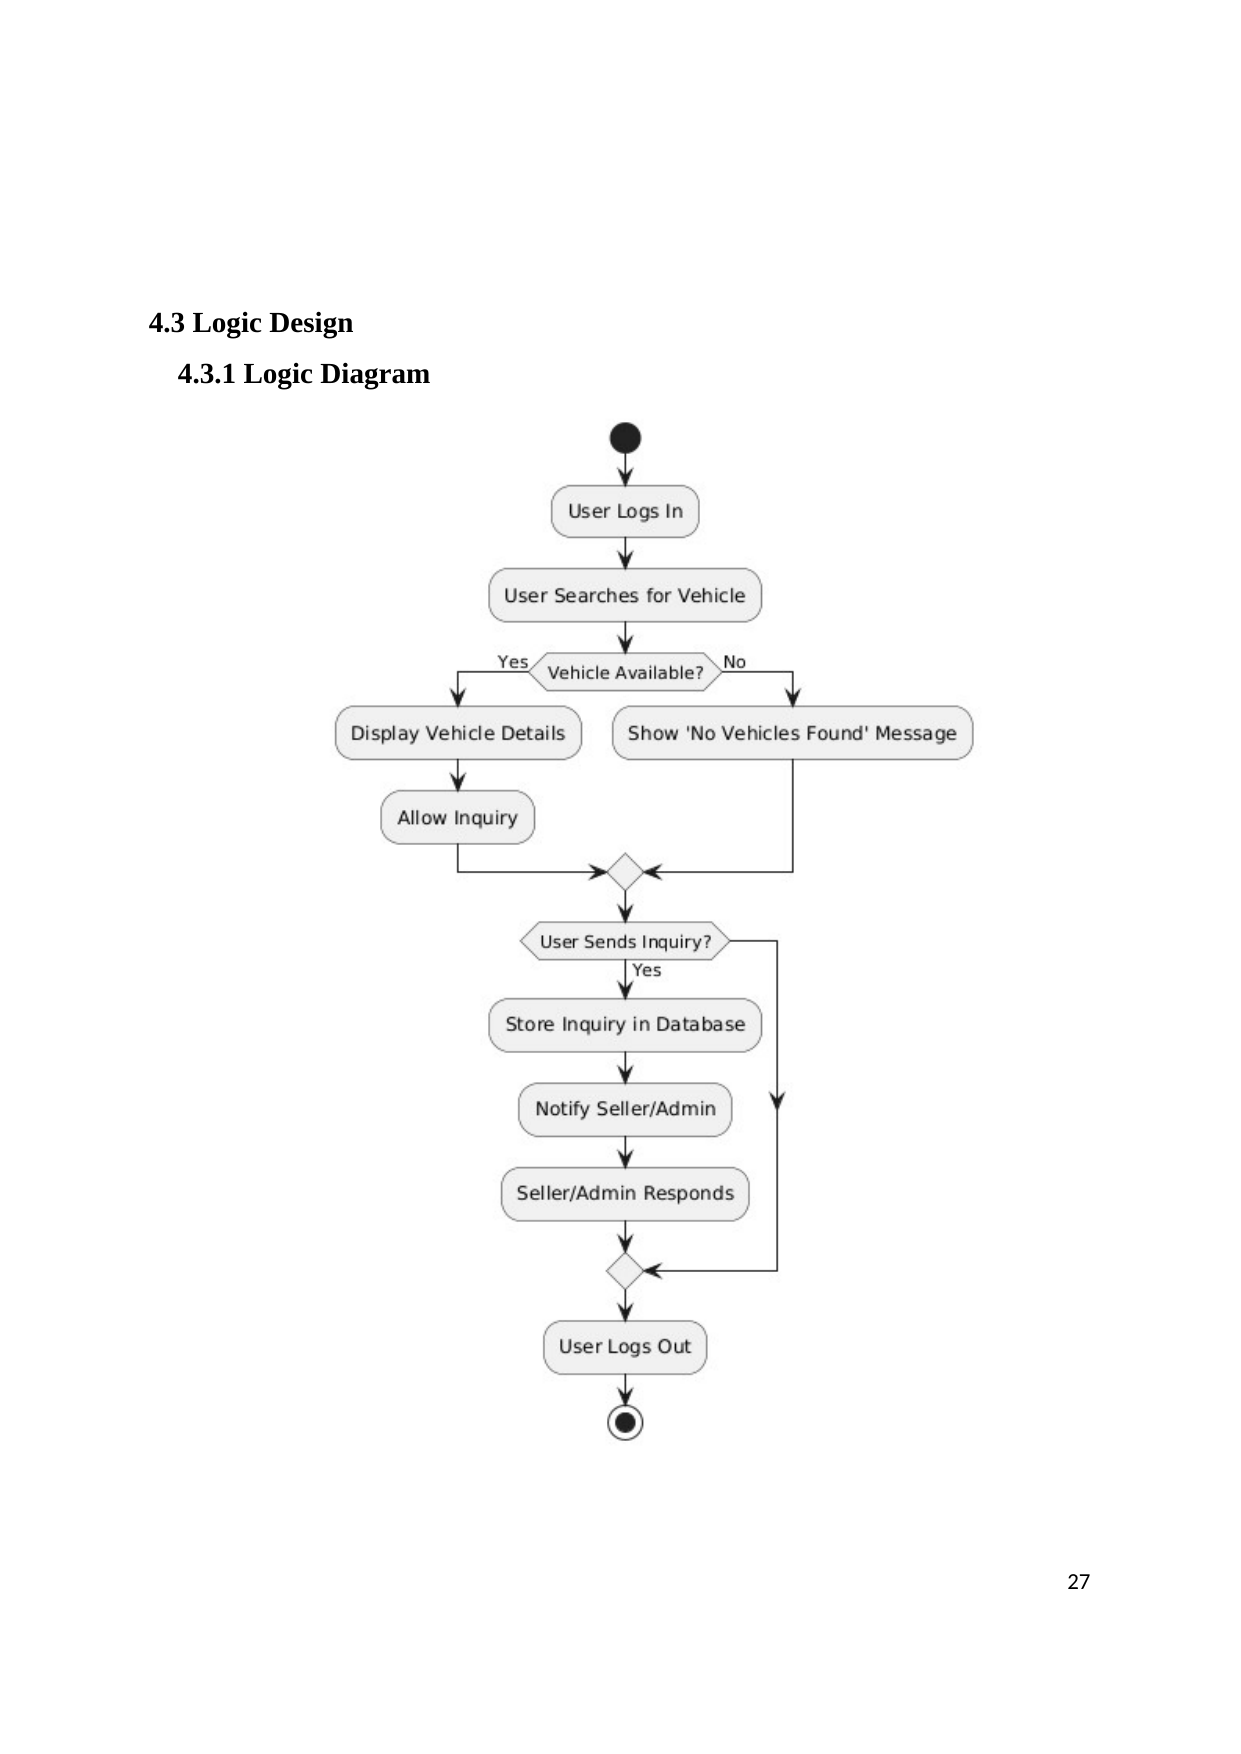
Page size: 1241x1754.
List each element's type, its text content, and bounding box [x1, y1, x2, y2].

text 4.3 Logic Design [148, 305, 1090, 338]
picture [318, 408, 988, 1455]
text 4.3.1 Logic Diagram [148, 356, 1090, 390]
